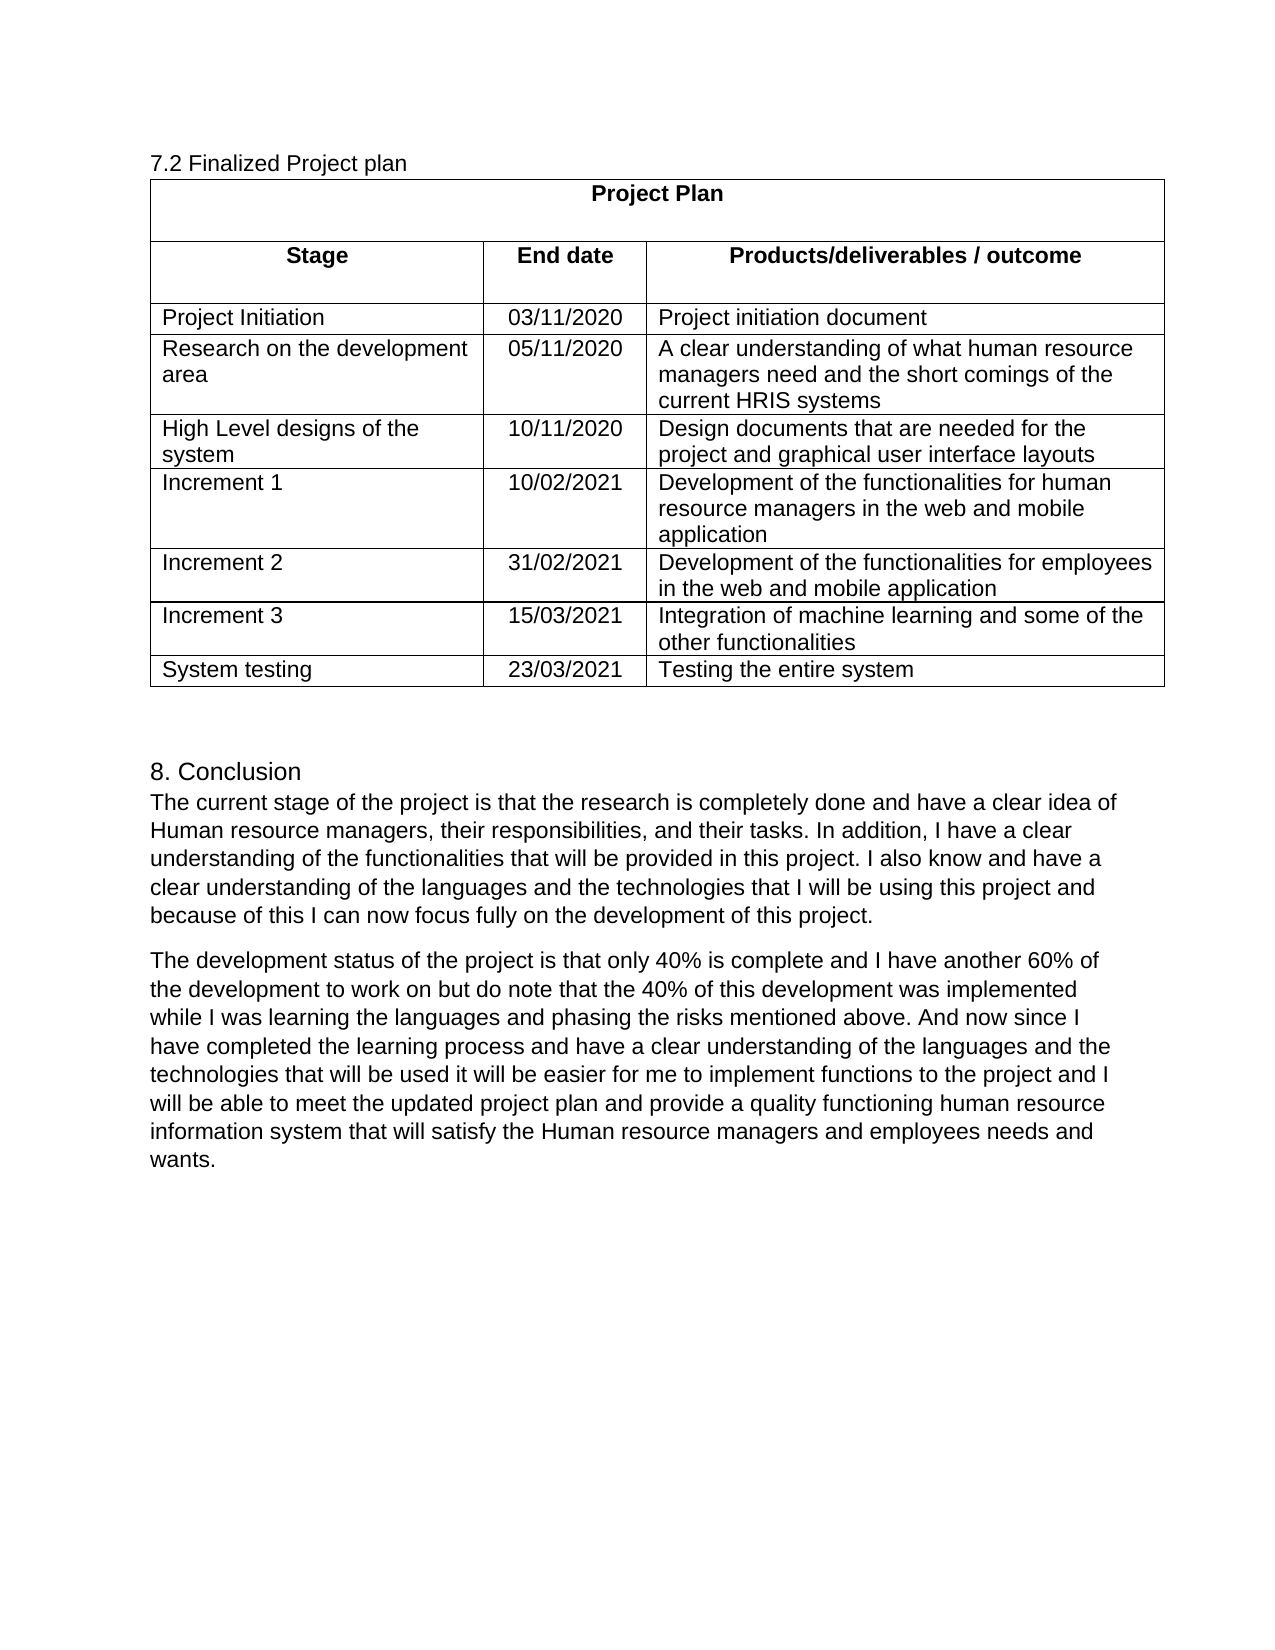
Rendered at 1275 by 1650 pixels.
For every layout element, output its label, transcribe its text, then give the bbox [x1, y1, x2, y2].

table_cell Products/deliverables / outcome [647, 242, 1164, 303]
table_cell High Level designs of the system [151, 415, 483, 468]
table_cell Design documents that are needed for the project and graphical user interface layouts [647, 415, 1164, 468]
table_header Project Plan [151, 180, 1164, 241]
subtitle 8. Conclusion [150, 757, 1125, 786]
text The current stage of the project is that the research is completely done and have a clear idea of Human resource managers, their responsibilities, and their tasks. In addition, I have a clear understanding of the functionalities that will be provided in this project. I also know and have a clear understanding of the languages and the technologies that I will be using this project and because of this I can now focus fully on the development of this project. [150, 788, 1125, 928]
table_cell Research on the development area [151, 335, 483, 414]
table_cell Stage [151, 242, 483, 303]
table_cell Increment 1 [151, 469, 483, 548]
table_cell 10/11/2020 [484, 415, 646, 468]
table_cell Integration of machine learning and some of the other functionalities [647, 603, 1164, 655]
text The development status of the project is that only 40% is complete and I have another 60% of the development to work on but do note that the 40% of this development was implemented while I was learning the languages and phasing the risks mentioned above. And now since I have completed the learning process and have a clear understanding of the languages and the technologies that will be used it will be easier for me to implement functions to the project and I will be able to meet the updated project plan and provide a quality functioning human resource information system that will satisfy the Human resource managers and employees needs and wants. [150, 947, 1125, 1173]
table_cell 23/03/2021 [484, 656, 646, 686]
subtitle 7.2 Finalized Project plan [150, 150, 1125, 176]
table_cell 10/02/2021 [484, 469, 646, 548]
table_cell Increment 2 [151, 549, 483, 601]
table_cell Development of the functionalities for employees in the web and mobile application [647, 549, 1164, 601]
table_cell End date [484, 242, 646, 303]
table_cell Increment 3 [151, 603, 483, 655]
table_cell Project initiation document [647, 304, 1164, 334]
table_cell 05/11/2020 [484, 335, 646, 414]
table_cell 03/11/2020 [484, 304, 646, 334]
table_cell Testing the entire system [647, 656, 1164, 686]
table_cell Project Initiation [151, 304, 483, 334]
table_cell Development of the functionalities for human resource managers in the web and mobile application [647, 469, 1164, 548]
table_cell A clear understanding of what human resource managers need and the short comings of the current HRIS systems [647, 335, 1164, 414]
table_cell System testing [151, 656, 483, 686]
table_cell 15/03/2021 [484, 603, 646, 655]
table_cell 31/02/2021 [484, 549, 646, 601]
